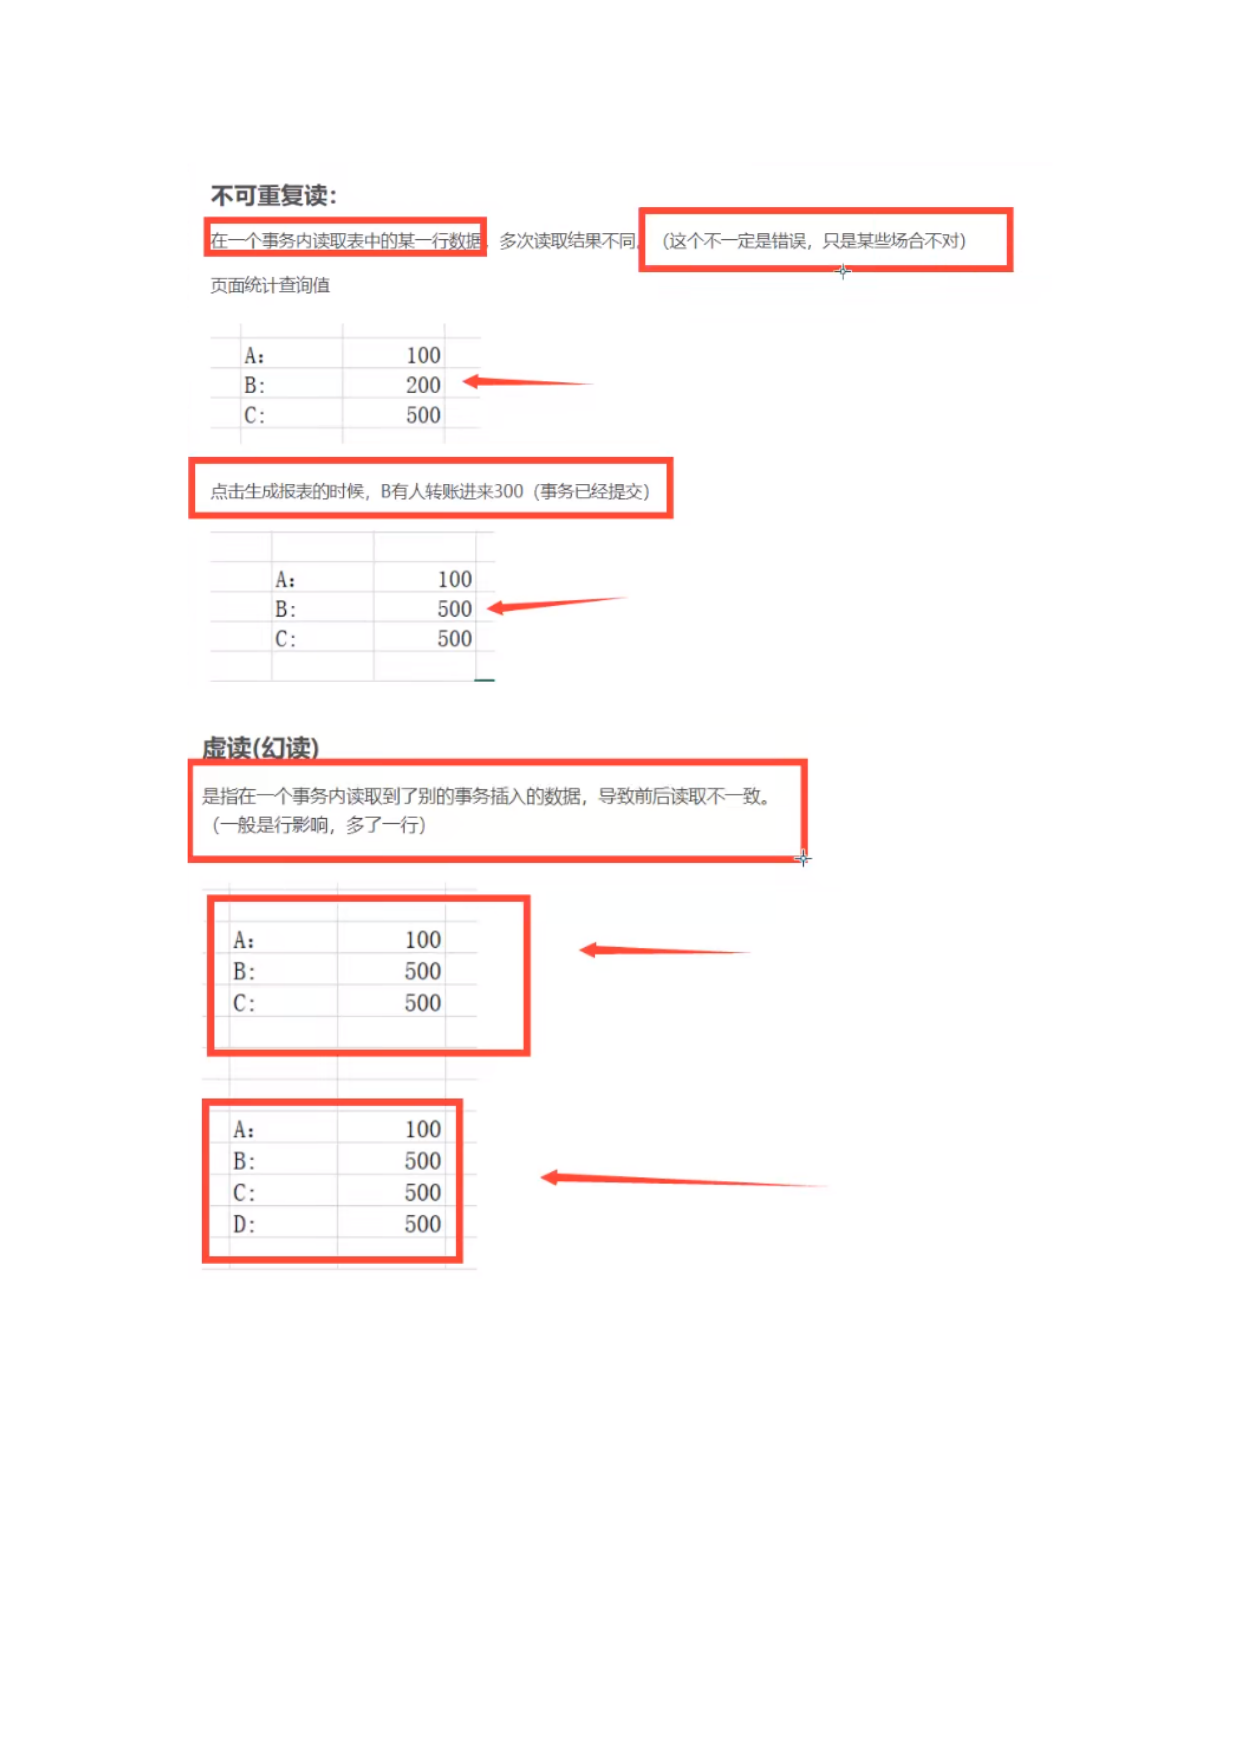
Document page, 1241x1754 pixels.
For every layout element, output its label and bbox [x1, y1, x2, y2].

picture [187, 162, 1053, 689]
picture [187, 714, 868, 1279]
